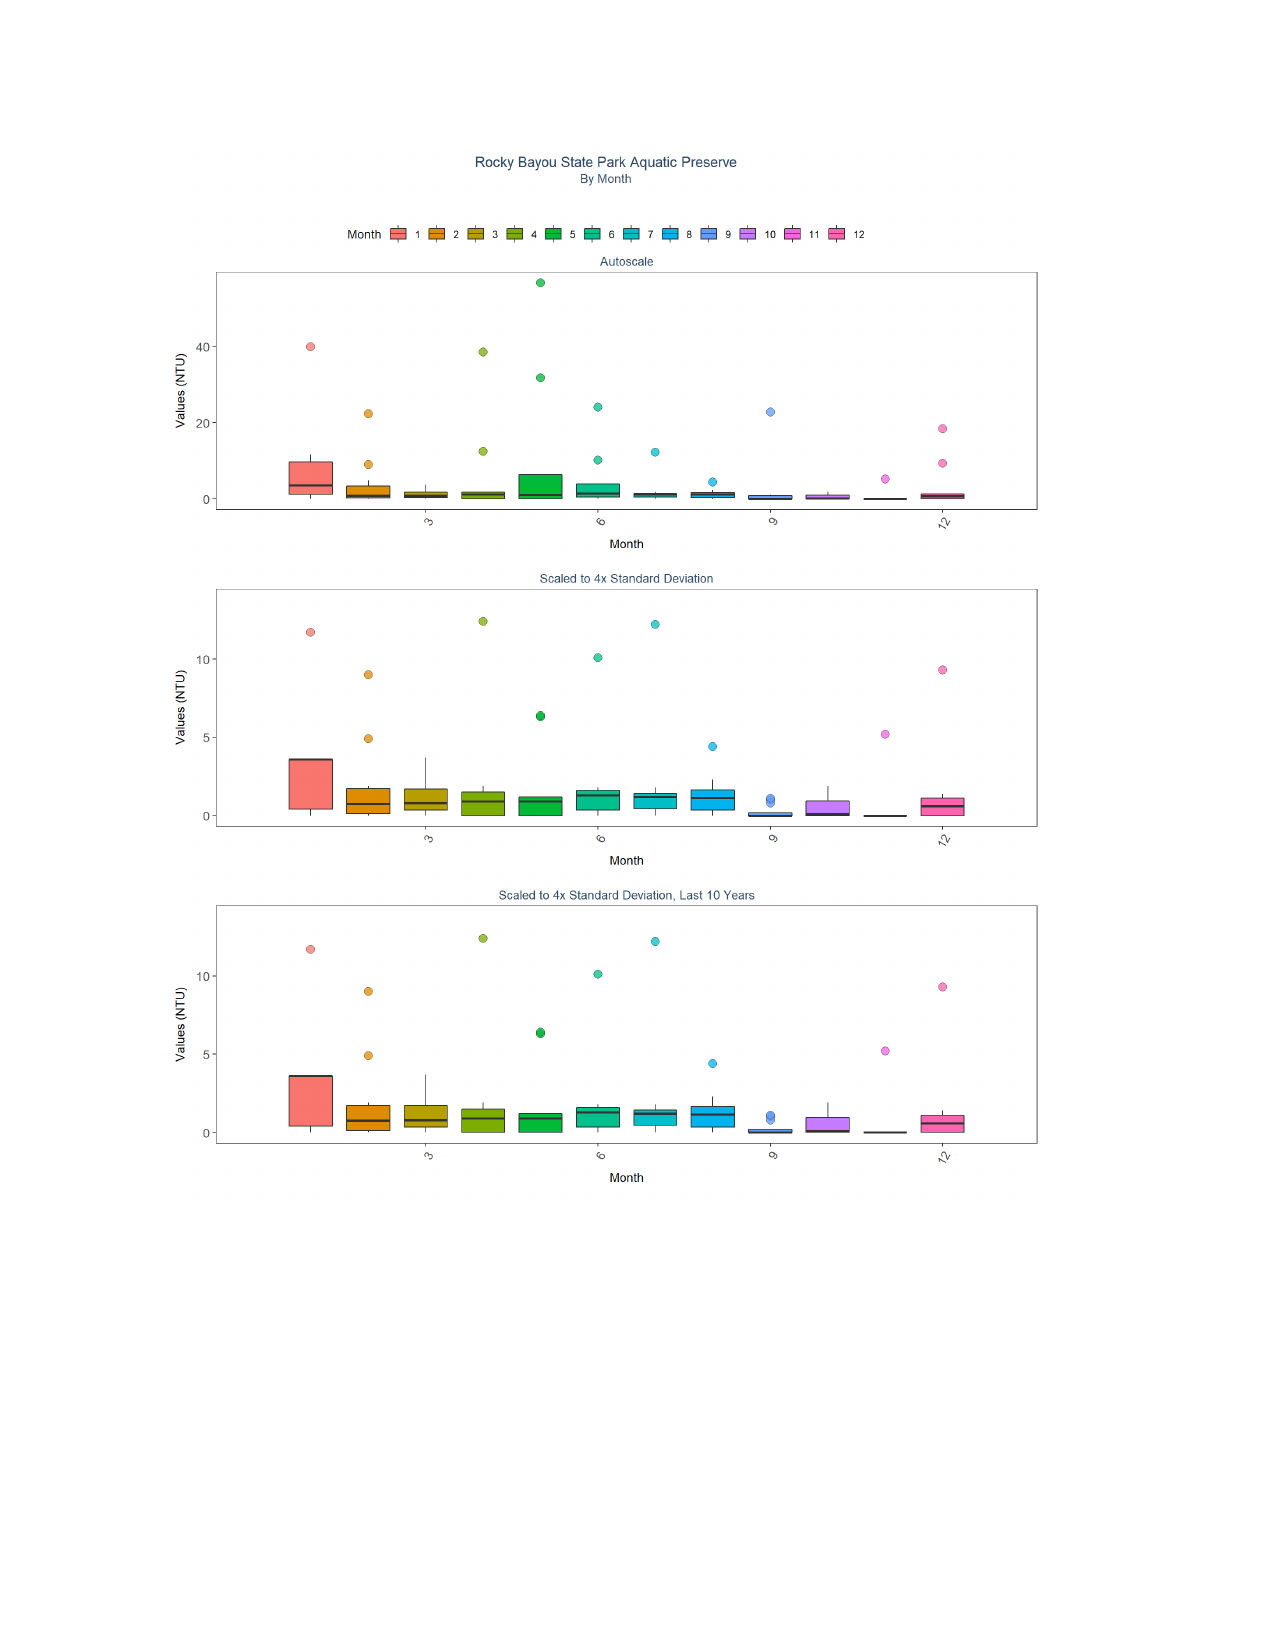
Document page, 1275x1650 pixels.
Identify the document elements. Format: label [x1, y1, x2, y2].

picture [168, 150, 1044, 1200]
